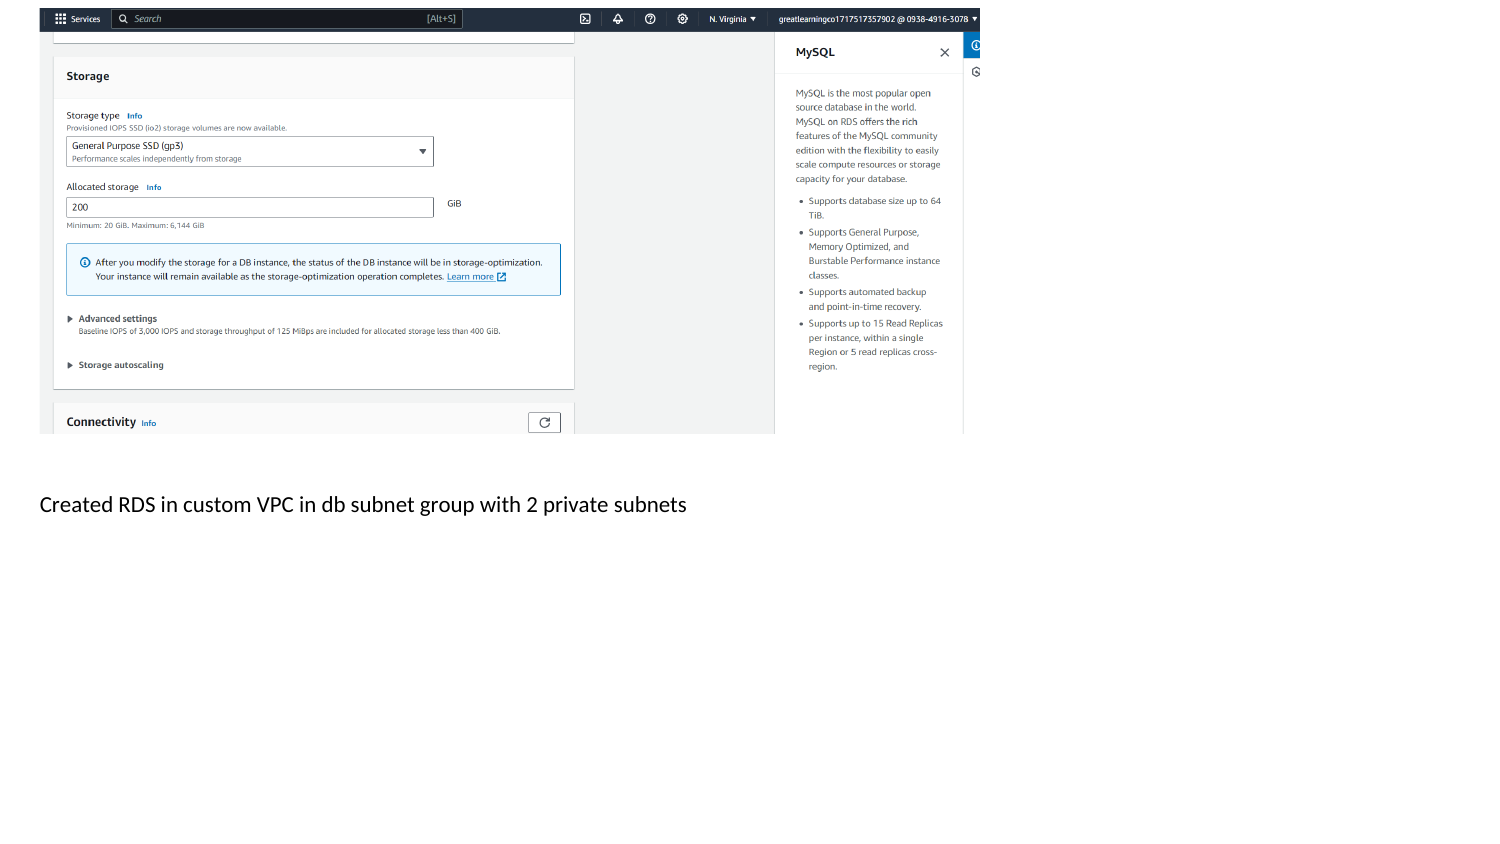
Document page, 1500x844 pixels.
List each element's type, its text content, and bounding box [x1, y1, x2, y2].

picture [39, 8, 980, 434]
text Created RDS in custom VPC in db subnet group with 2 private subnets [39, 490, 1479, 518]
